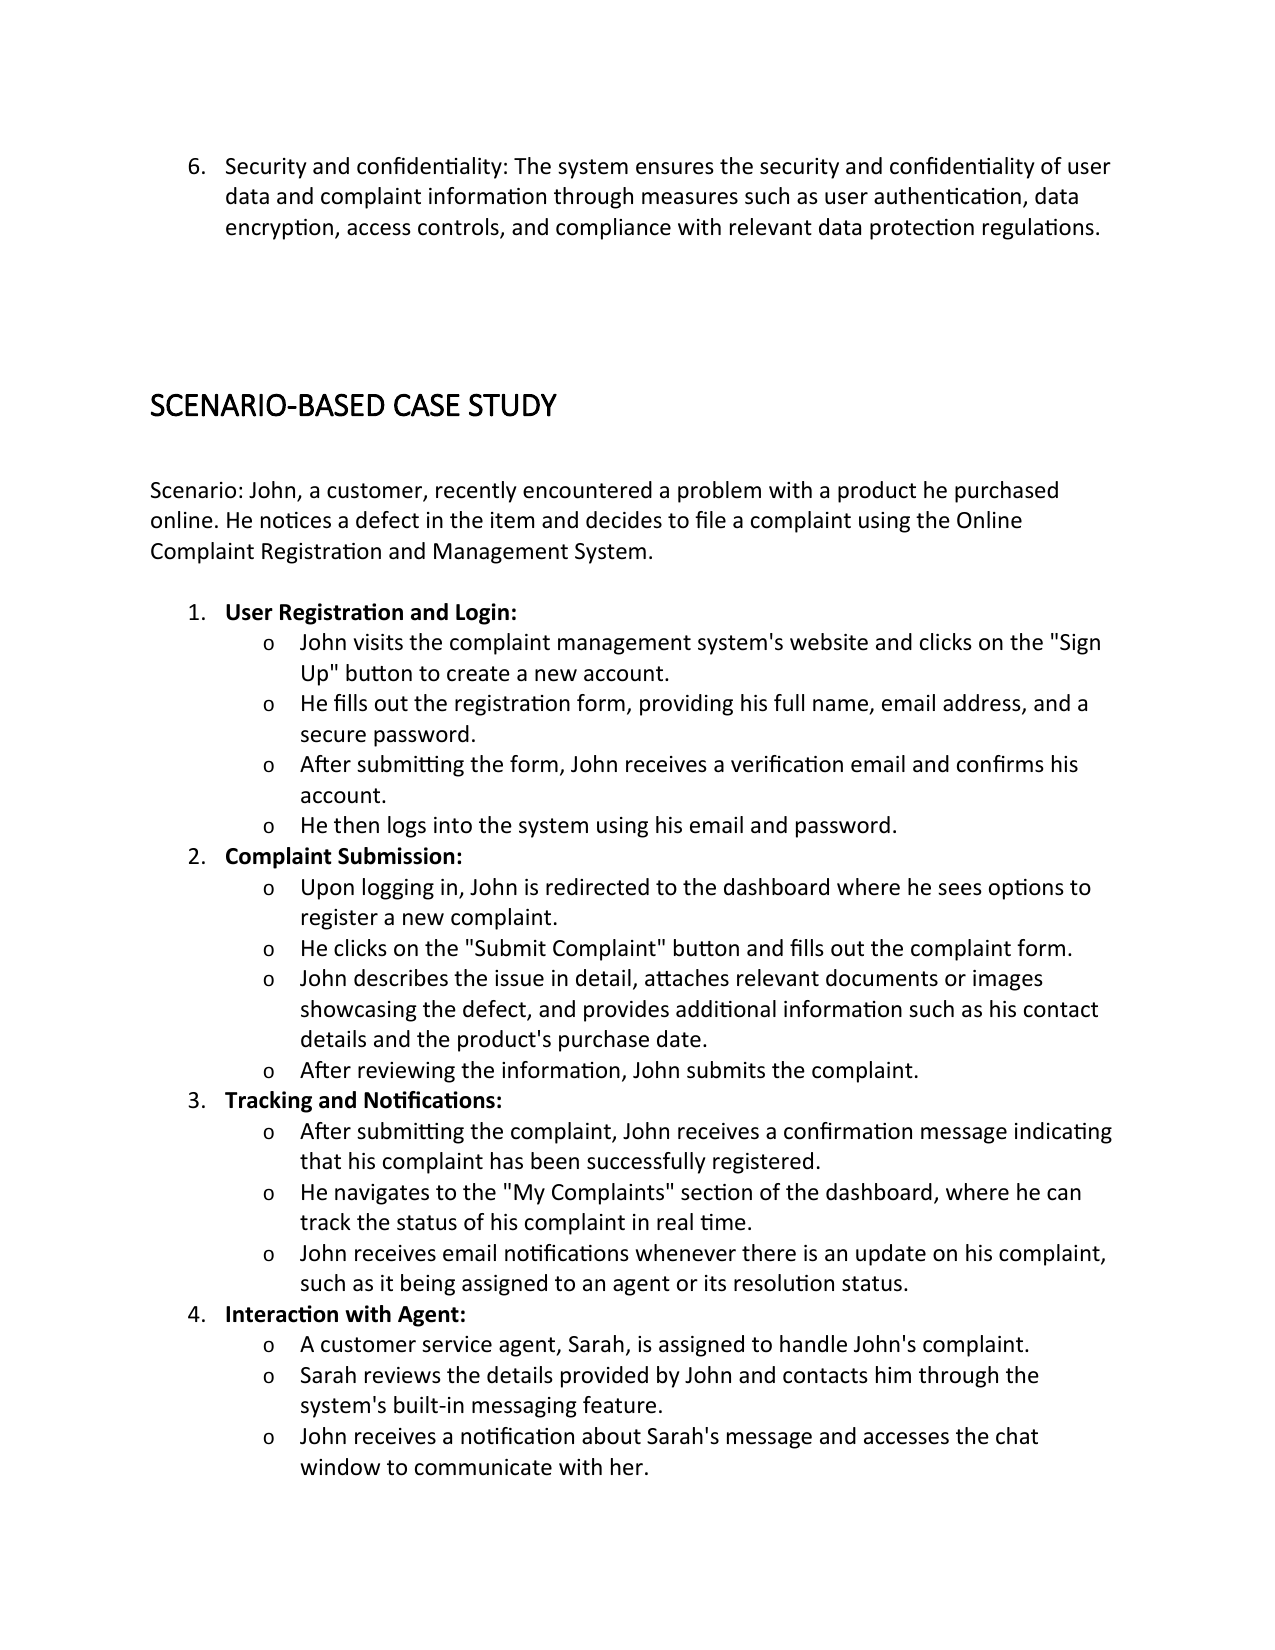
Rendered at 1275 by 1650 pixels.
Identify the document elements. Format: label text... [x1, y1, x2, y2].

list After submitting the form, John receives a verification email and confirms his account. [262, 749, 1125, 810]
text Scenario: John, a customer, recently encountered a problem with a product he purchased online. He notices a defect in the item and decides to file a complaint using the Online Complaint Registration and Management System. [150, 474, 1125, 566]
list He fills out the registration form, providing his full name, email address, and a secure password. [262, 688, 1125, 749]
list Sarah reviews the details provided by John and contacts him through the system's built-in messaging feature. [262, 1359, 1125, 1420]
list John receives email notifications whenever there is an update on his complaint, such as it being assigned to an agent or its resolution status. [262, 1237, 1125, 1298]
list User Registration and Login: [187, 596, 1125, 627]
list John describes the issue in detail, attaches relevant documents or images showcasing the defect, and provides additional information such as his contact details and the product's purchase date. [262, 962, 1125, 1054]
list Complaint Submission: [187, 840, 1125, 871]
list He then logs into the system using his email and password. [262, 810, 1125, 840]
list John visits the complaint management system's website and clicks on the "Sign Up" button to create a new account. [262, 627, 1125, 688]
list John receives a notification about Sarah's message and accesses the chat window to communicate with her. [262, 1420, 1125, 1481]
list He clicks on the "Submit Complaint" button and fills out the complaint form. [262, 932, 1125, 962]
list Upon logging in, John is redirected to the dashboard where he sees options to register a new complaint. [262, 871, 1125, 932]
list Tracking and Notifications: [187, 1084, 1125, 1115]
subtitle SCENARIO-BASED CASE STUDY [150, 383, 1125, 424]
list After submitting the complaint, John receives a confirmation message indicating that his complaint has been successfully registered. [262, 1115, 1125, 1176]
list A customer service agent, Sarah, is assigned to handle John's complaint. [262, 1328, 1125, 1359]
list He navigates to the "My Complaints" section of the dashboard, where he can track the status of his complaint in real time. [262, 1176, 1125, 1237]
list Interaction with Agent: [187, 1298, 1125, 1328]
list Security and confidentiality: The system ensures the security and confidentiality of user data and complaint information through measures such as user authentication, data encryption, access controls, and compliance with relevant data protection regulations. [187, 150, 1125, 242]
list After reviewing the information, John submits the complaint. [262, 1054, 1125, 1084]
